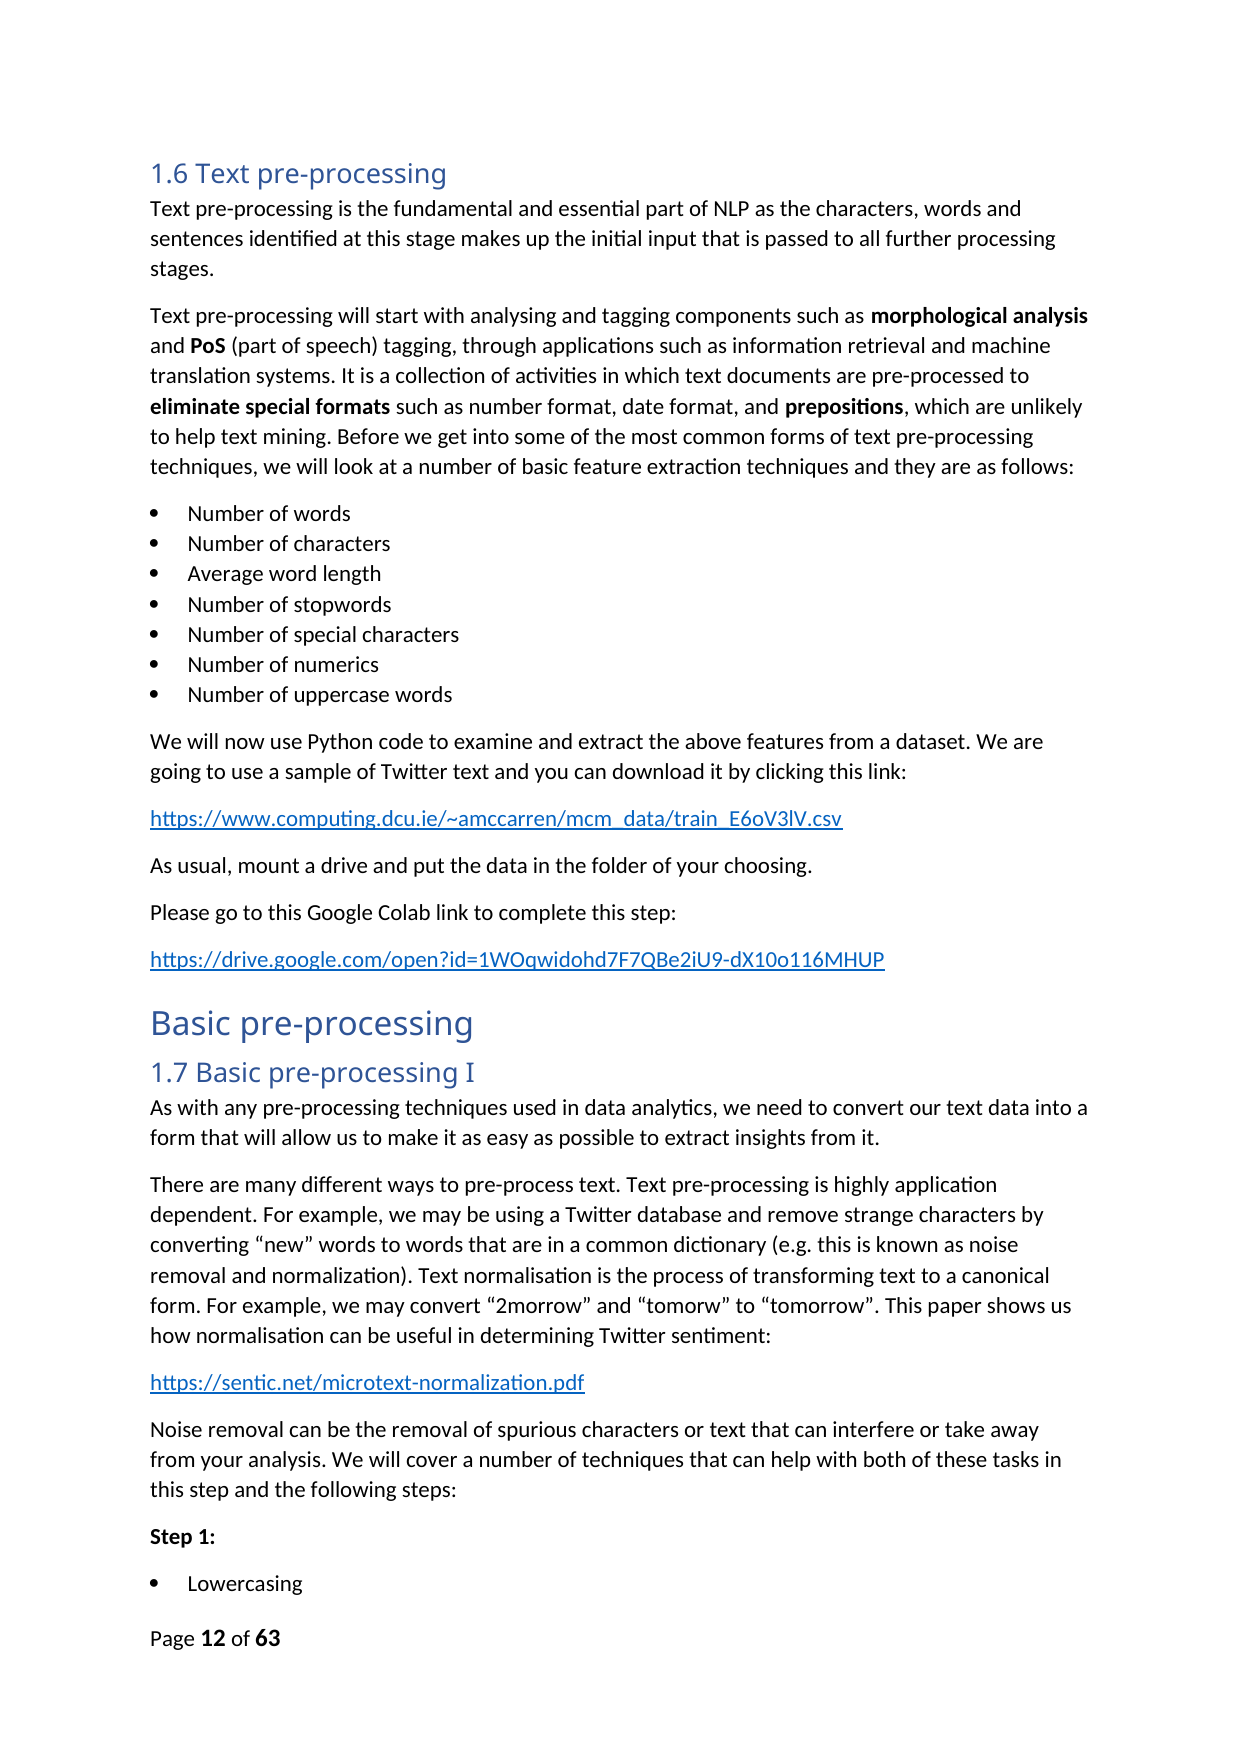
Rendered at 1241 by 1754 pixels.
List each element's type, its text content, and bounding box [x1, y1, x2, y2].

text We will now use Python code to examine and extract the above features from a dataset. We are going to use a sample of Twitter text and you can download it by clicking this link: [150, 727, 1090, 786]
text https://www.computing.dcu.ie/~amccarren/mcm_data/train_E6oV3lV.csv [150, 804, 1090, 832]
text https://drive.google.com/open?id=1WOqwidohd7F7QBe2iU9-dX10o116MHUP [150, 945, 1090, 973]
subtitle Basic pre-processing [150, 1000, 1090, 1046]
text Step 1: [150, 1522, 1090, 1550]
text https://sentic.net/microtext-normalization.pdf [150, 1368, 1090, 1396]
list Number of special characters [150, 620, 1090, 648]
subtitle 1.6 Text pre-processing [150, 154, 1090, 191]
list Number of words [150, 499, 1090, 527]
text There are many different ways to pre-process text. Text pre-processing is highly application dependent. For example, we may be using a Twitter database and remove strange characters by converting “new” words to words that are in a common dictionary (e.g. this is known as noise removal and normalization). Text normalisation is the process of transforming text to a canonical form. For example, we may convert “2morrow” and “tomorw” to “tomorrow”. This paper shows us how normalisation can be useful in determining Twitter sentiment: [150, 1170, 1090, 1349]
list Number of stopwords [150, 590, 1090, 618]
list Number of uppercase words [150, 680, 1090, 708]
text Noise removal can be the removal of spurious characters or text that can interfere or take away from your analysis. We will cover a number of techniques that can help with both of these tasks in this step and the following steps: [150, 1415, 1090, 1503]
text Please go to this Google Colab link to complete this step: [150, 898, 1090, 926]
list Average word length [150, 559, 1090, 588]
text Text pre-processing will start with analysing and tagging components such as morphological analysis and PoS (part of speech) tagging, through applications such as information retrieval and machine translation systems. It is a collection of activities in which text documents are pre-processed to eliminate special formats such as number format, date format, and prepositions, which are unlikely to help text mining. Before we get into some of the most common forms of text pre-processing techniques, we will look at a number of basic feature extraction techniques and they are as follows: [150, 301, 1090, 480]
subtitle 1.7 Basic pre-processing I [150, 1053, 1090, 1090]
text As usual, mount a drive and put the data in the folder of your choosing. [150, 851, 1090, 879]
list Number of numerics [150, 650, 1090, 678]
text As with any pre-processing techniques used in data analytics, we need to convert our text data into a form that will allow us to make it as easy as possible to extract insights from it. [150, 1093, 1090, 1151]
list Lowercasing [150, 1569, 1090, 1597]
list Number of characters [150, 529, 1090, 557]
text Text pre-processing is the fundamental and essential part of NLP as the characters, words and sentences identified at this stage makes up the initial input that is passed to all further processing stages. [150, 194, 1090, 282]
